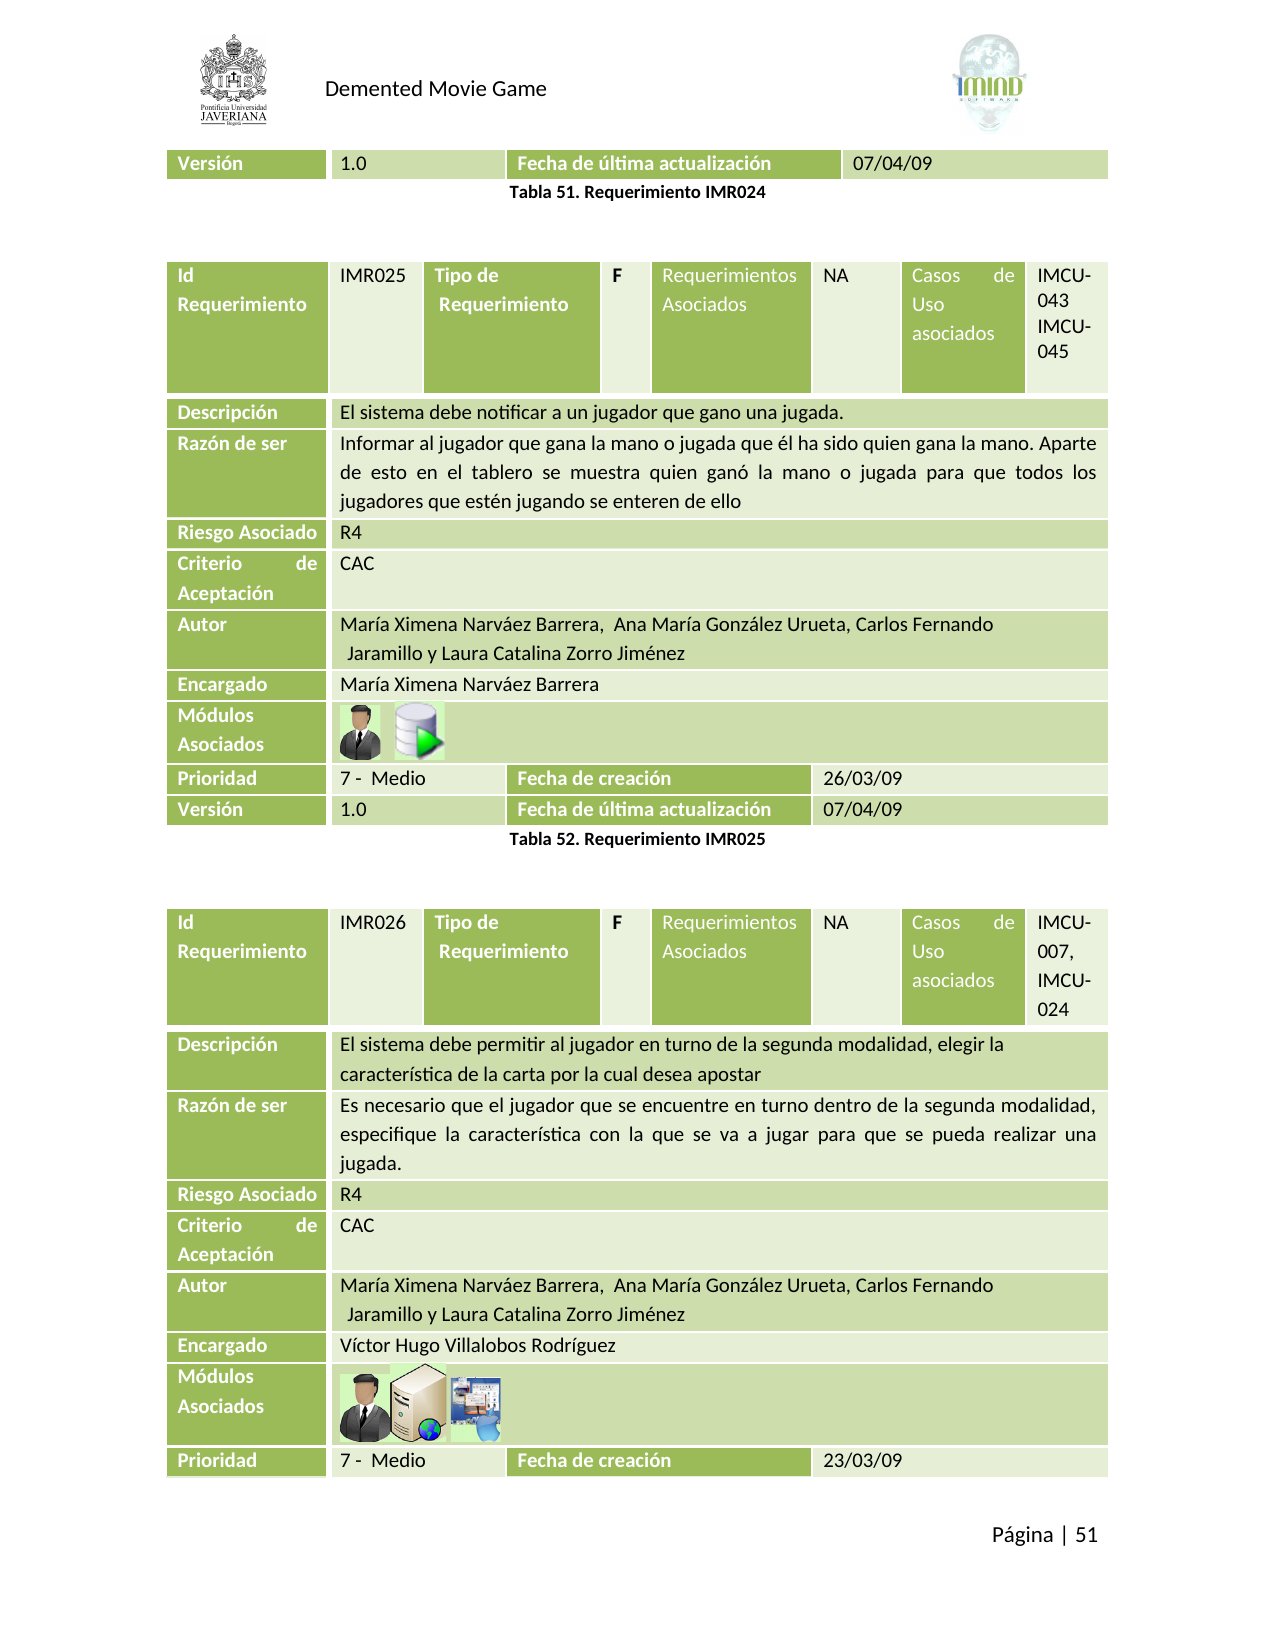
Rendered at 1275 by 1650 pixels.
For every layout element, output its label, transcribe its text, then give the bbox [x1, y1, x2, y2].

table_cell 1.0 [332, 150, 505, 179]
table_header IMCU-043 IMCU-045 [1027, 262, 1108, 393]
picture [200, 34, 267, 126]
table_cell [332, 702, 1108, 763]
table_cell Víctor Hugo Villalobos Rodríguez [332, 1333, 1108, 1362]
table_cell Descripción [167, 1032, 326, 1090]
table_cell María Ximena Narváez Barrera [332, 671, 1108, 700]
table_header Id Requerimiento [167, 909, 328, 1025]
table_cell CAC [332, 551, 1108, 609]
table_cell 07/04/09 [843, 150, 1108, 179]
picture [951, 34, 1033, 138]
table_cell Criterio de Aceptación [167, 551, 326, 609]
table_cell Riesgo Asociado [167, 520, 326, 548]
table_header NA [813, 909, 900, 1025]
table_cell R4 [332, 520, 1108, 548]
table_cell Razón de ser [167, 430, 326, 517]
table_cell Fecha de creación [507, 765, 811, 794]
table_cell Riesgo Asociado [167, 1181, 326, 1210]
table_header IMCU-007, IMCU-024 [1027, 909, 1108, 1025]
table_cell 1.0 [332, 796, 505, 825]
table_cell El sistema debe permitir al jugador en turno de la segunda modalidad, elegir la característica de la carta por la cual desea apostar [332, 1032, 1108, 1090]
table_header Id Requerimiento [167, 262, 328, 393]
table_cell Encargado [167, 671, 326, 700]
table_header NA [813, 262, 900, 393]
table_cell María Ximena Narváez Barrera, Ana María González Urueta, Carlos Fernando Jaramillo y Laura Catalina Zorro Jiménez [332, 1273, 1108, 1331]
table_cell Prioridad [167, 1448, 326, 1476]
table_cell Autor [167, 611, 326, 669]
table_cell Encargado [167, 1333, 326, 1362]
table_cell Versión [167, 796, 326, 825]
table_cell CAC [332, 1212, 1108, 1270]
table_cell 7 - Medio [332, 1448, 505, 1476]
table_cell El sistema debe notificar a un jugador que gano una jugada. [332, 399, 1108, 428]
table_header F [602, 909, 650, 1025]
table_cell Fecha de creación [507, 1448, 811, 1476]
table_cell Razón de ser [167, 1092, 326, 1179]
picture [450, 1377, 501, 1442]
text Tabla 52. Requerimiento IMR025 [177, 828, 1098, 850]
table_header Casos de Uso asociados [902, 262, 1025, 393]
table_cell [332, 1364, 1108, 1445]
table_header Requerimientos Asociados [652, 262, 811, 393]
table_header Tipo de Requerimiento [424, 262, 600, 393]
table_header IMR026 [330, 909, 422, 1025]
table_cell Autor [167, 1273, 326, 1331]
table_cell 23/03/09 [813, 1448, 1108, 1476]
table_cell Fecha de última actualización [507, 150, 841, 179]
table_cell Módulos Asociados [167, 1364, 326, 1445]
table_cell Módulos Asociados [167, 702, 326, 763]
picture [340, 705, 381, 760]
table_cell 26/03/09 [813, 765, 1108, 794]
text Tabla 51. Requerimiento IMR024 [177, 181, 1098, 204]
table_cell Criterio de Aceptación [167, 1212, 326, 1270]
table_header F [602, 262, 650, 393]
table_cell Fecha de última actualización [507, 796, 811, 825]
table_header Casos de Uso asociados [902, 909, 1025, 1025]
table_header IMR025 [330, 262, 422, 393]
table_cell R4 [332, 1181, 1108, 1210]
table_cell Versión [167, 150, 326, 179]
table_cell Informar al jugador que gana la mano o jugada que él ha sido quien gana la mano. Aparte de esto en el tablero se muestra quien ganó la mano o jugada para que todos los jugadores que estén jugando se enteren de ello [332, 430, 1108, 517]
picture [340, 1363, 447, 1442]
table_cell Es necesario que el jugador que se encuentre en turno dentro de la segunda modalidad, especifique la característica con la que se va a jugar para que se pueda realizar una jugada. [332, 1092, 1108, 1179]
table_cell María Ximena Narváez Barrera, Ana María González Urueta, Carlos Fernando Jaramillo y Laura Catalina Zorro Jiménez [332, 611, 1108, 669]
table_header Requerimientos Asociados [652, 909, 811, 1025]
table_header Tipo de Requerimiento [424, 909, 600, 1025]
picture [394, 701, 445, 760]
table_cell Descripción [167, 399, 326, 428]
table_cell 07/04/09 [813, 796, 1108, 825]
table_cell Prioridad [167, 765, 326, 794]
table_cell 7 - Medio [332, 765, 505, 794]
